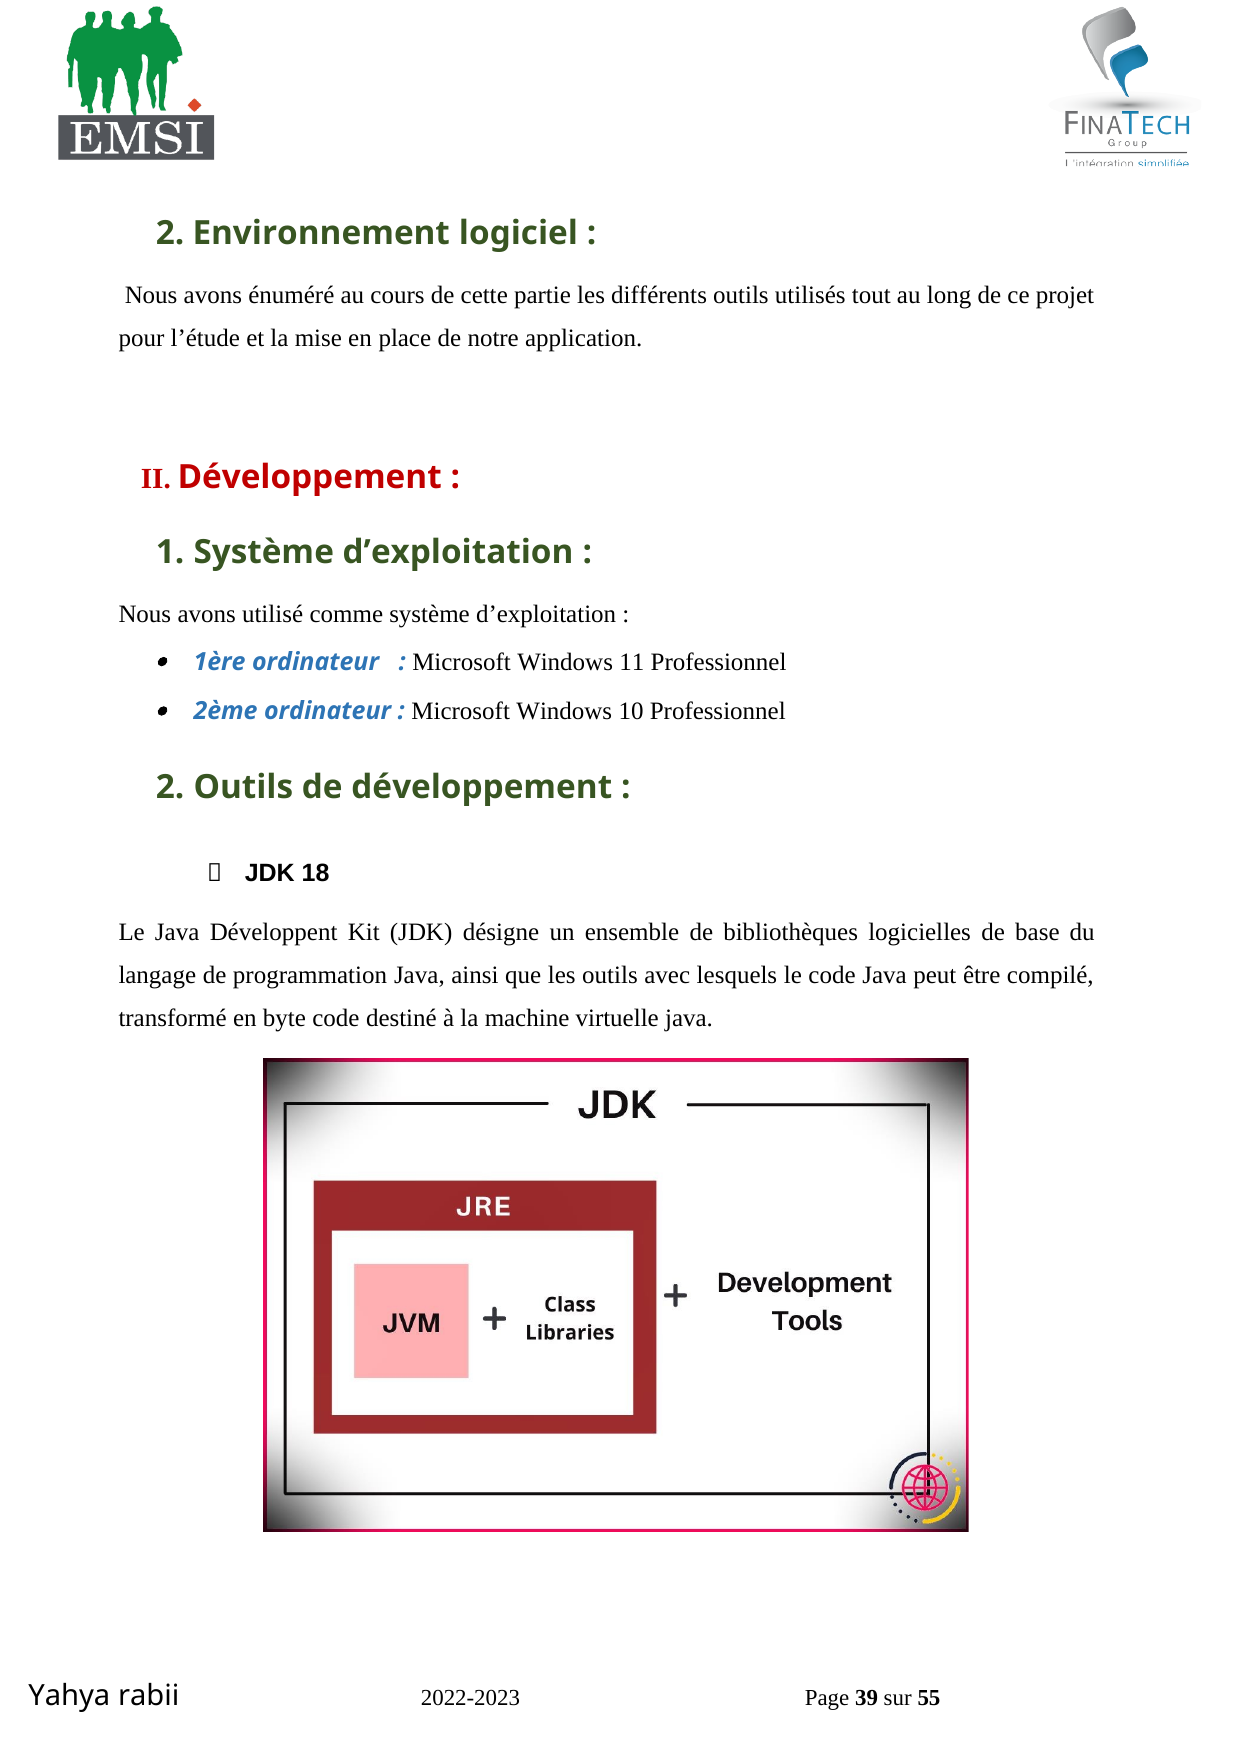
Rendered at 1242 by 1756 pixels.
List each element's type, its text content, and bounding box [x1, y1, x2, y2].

picture [263, 1058, 969, 1532]
list 2ème ordinateur : Microsoft Windows 10 Professionnel [156, 693, 1242, 727]
text Nous avons utilisé comme système d’exploitation : [118, 599, 1242, 628]
list Système d’exploitation : [156, 528, 1242, 574]
subtitle Développement : [141, 453, 1242, 498]
picture [50, 3, 220, 166]
subtitle Environnement logiciel : [156, 209, 1242, 254]
text Nous avons énuméré au cours de cette partie les différents outils utilisés tout au long de ce projet pour l’étude et la mise en place de notre application. [118, 280, 1095, 352]
subtitle Outils de développement : [156, 763, 1242, 808]
list JDK 18 [207, 855, 1242, 889]
picture [1048, 6, 1202, 167]
text Le Java Développent Kit (JDK) désigne un ensemble de bibliothèques logicielles de base du langage de programmation Java, ainsi que les outils avec lesquels le code Java peut être compilé, transformé en byte code destiné à la machine virtuelle java. [118, 917, 1095, 1032]
list 1ère ordinateur : Microsoft Windows 11 Professionnel [156, 644, 1242, 678]
